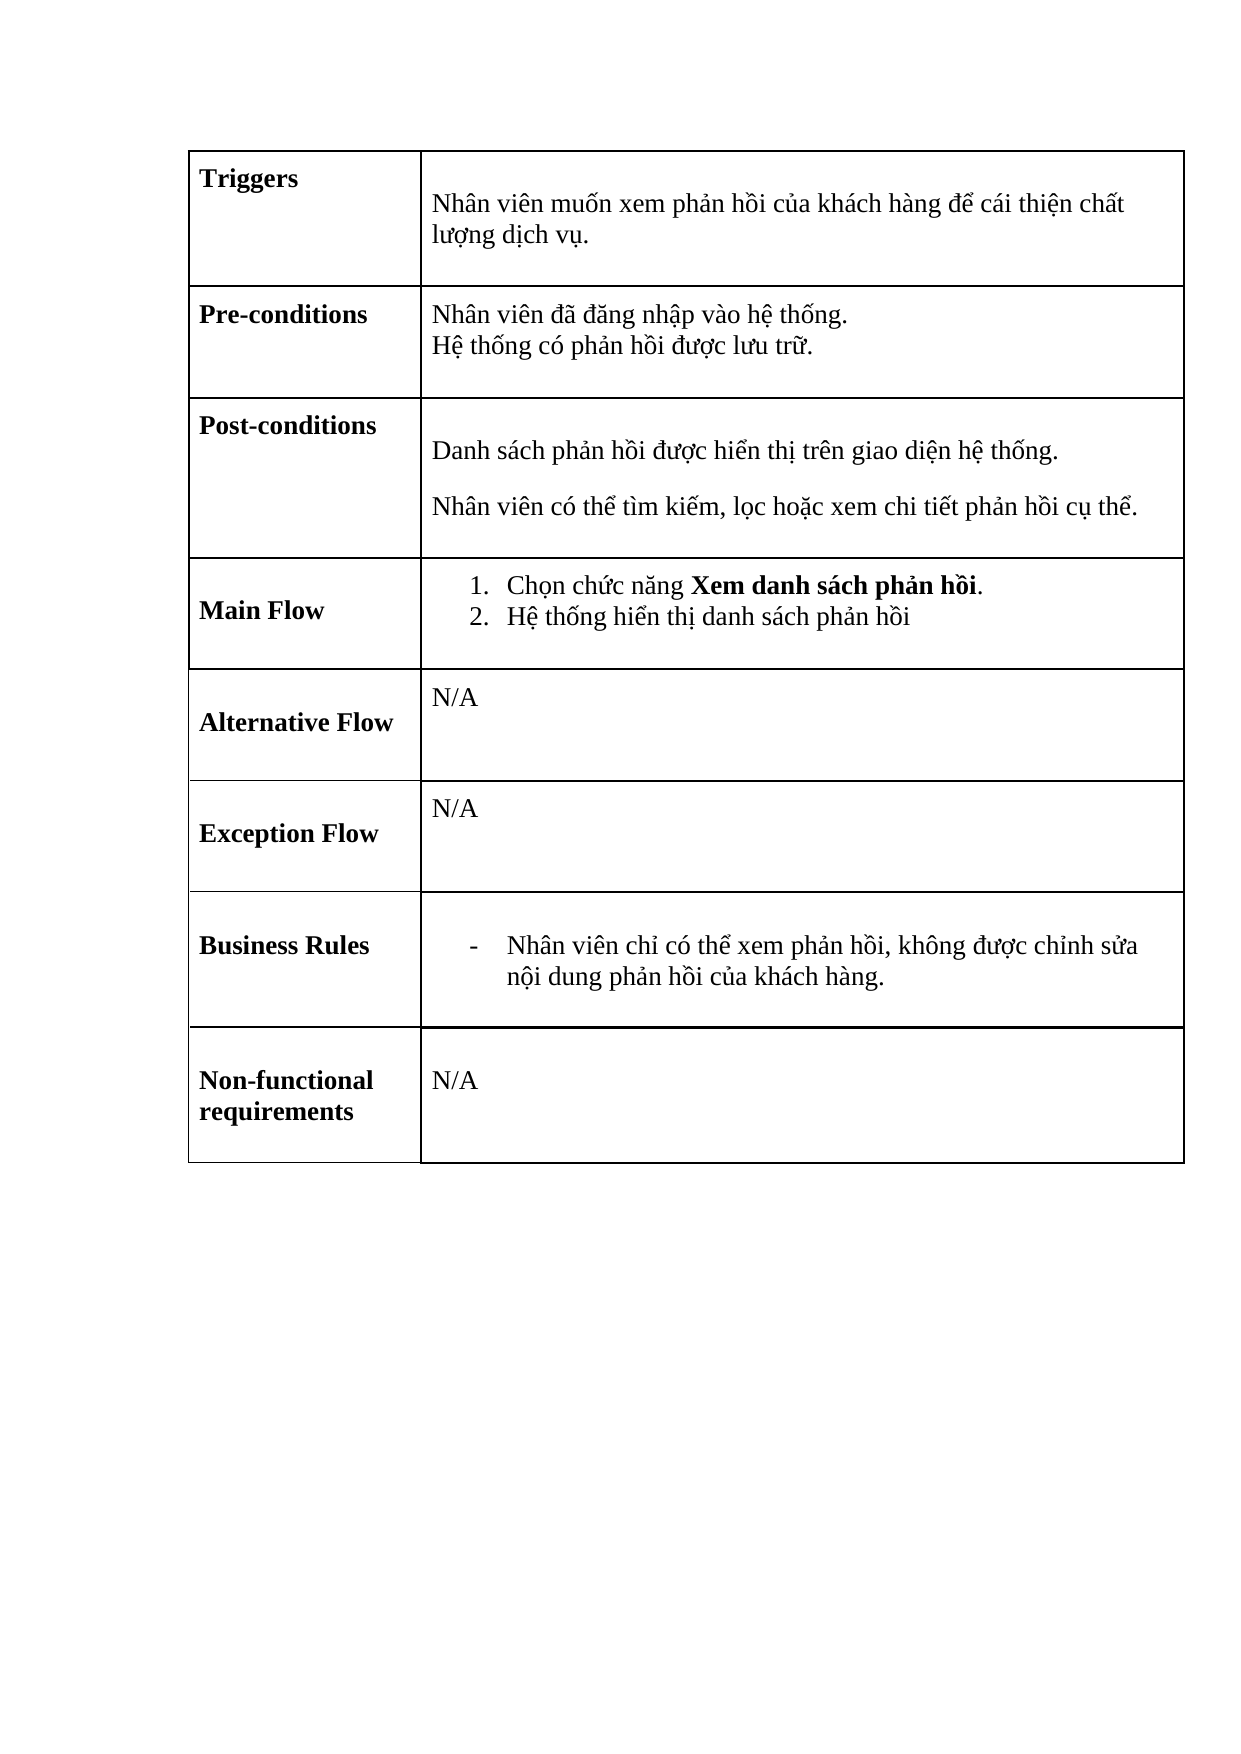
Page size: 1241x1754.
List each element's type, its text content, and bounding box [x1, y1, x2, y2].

table_cell Danh sách phản hồi được hiển thị trên giao diện hệ thống. Nhân viên có thể tìm kiếm, lọc hoặc xem chi tiết phản hồi cụ thể. [422, 399, 1183, 557]
table_cell Business Rules [189, 891, 420, 1026]
table_cell N/A [422, 782, 1183, 891]
table_cell Pre-conditions [190, 287, 420, 397]
table_cell N/A [422, 1029, 1183, 1162]
table_cell Exception Flow [189, 780, 420, 891]
table_cell Main Flow [190, 559, 420, 668]
table_cell N/A [422, 670, 1183, 780]
table_cell Chọn chức năng Xem danh sách phản hồi. Hệ thống hiển thị danh sách phản hồi [422, 559, 1183, 668]
table_cell Non-functional requirements [189, 1026, 420, 1162]
table_cell Alternative Flow [189, 670, 420, 780]
table_cell Nhân viên chỉ có thể xem phản hồi, không được chỉnh sửa nội dung phản hồi của khách hàng. [422, 893, 1183, 1026]
table_cell Nhân viên muốn xem phản hồi của khách hàng để cái thiện chất lượng dịch vụ. [422, 152, 1183, 285]
table_cell Nhân viên đã đăng nhập vào hệ thống. Hệ thống có phản hồi được lưu trữ. [422, 287, 1183, 397]
table_cell Post-conditions [190, 399, 420, 557]
table_cell Triggers [190, 152, 420, 285]
